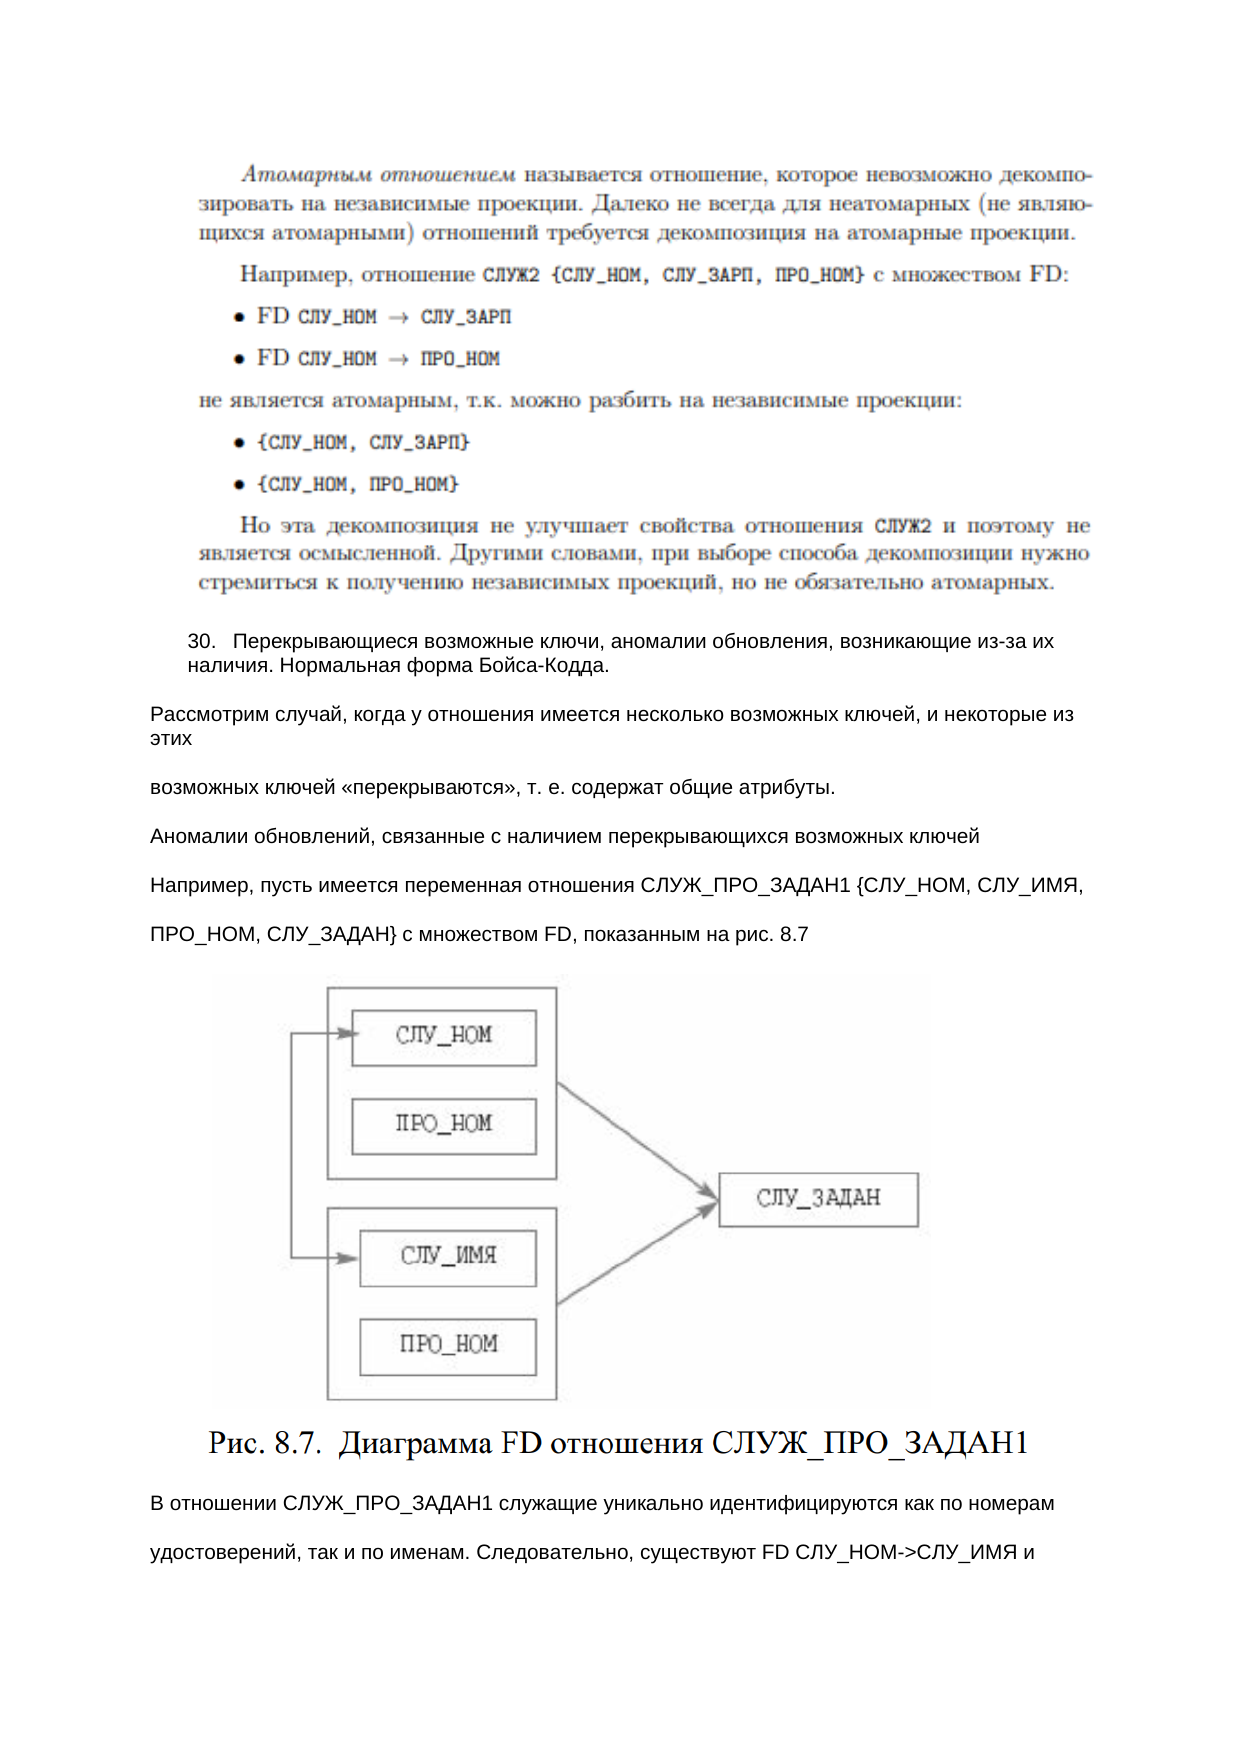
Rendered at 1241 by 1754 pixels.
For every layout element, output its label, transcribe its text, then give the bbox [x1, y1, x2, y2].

text Рассмотрим случай, когда у отношения имеется несколько возможных ключей, и некоторые из этих [150, 702, 1090, 749]
picture [150, 970, 1091, 1467]
text ПРО_НОМ, СЛУ_ЗАДАН} с множеством FD, показанным на рис. 8.7 [150, 921, 1090, 945]
title 30. Перекрывающиеся возможные ключи, аномалии обновления, возникающие из-за их наличия. Нормальная форма Бойса-Кодда. [187, 629, 1090, 677]
picture [187, 150, 1103, 604]
text В отношении СЛУЖ_ПРО_ЗАДАН1 служащие уникально идентифицируются как по номерам [150, 1491, 1090, 1515]
text Например, пусть имеется переменная отношения СЛУЖ_ПРО_ЗАДАН1 {СЛУ_НОМ, СЛУ_ИМЯ, [150, 872, 1090, 896]
text возможных ключей «перекрываются», т. е. содержат общие атрибуты. [150, 774, 1090, 798]
text Аномалии обновлений, связанные с наличием перекрывающихся возможных ключей [150, 823, 1090, 847]
text удостоверений, так и по именам. Следовательно, существуют FD СЛУ_НОМ->СЛУ_ИМЯ и [150, 1540, 1090, 1564]
